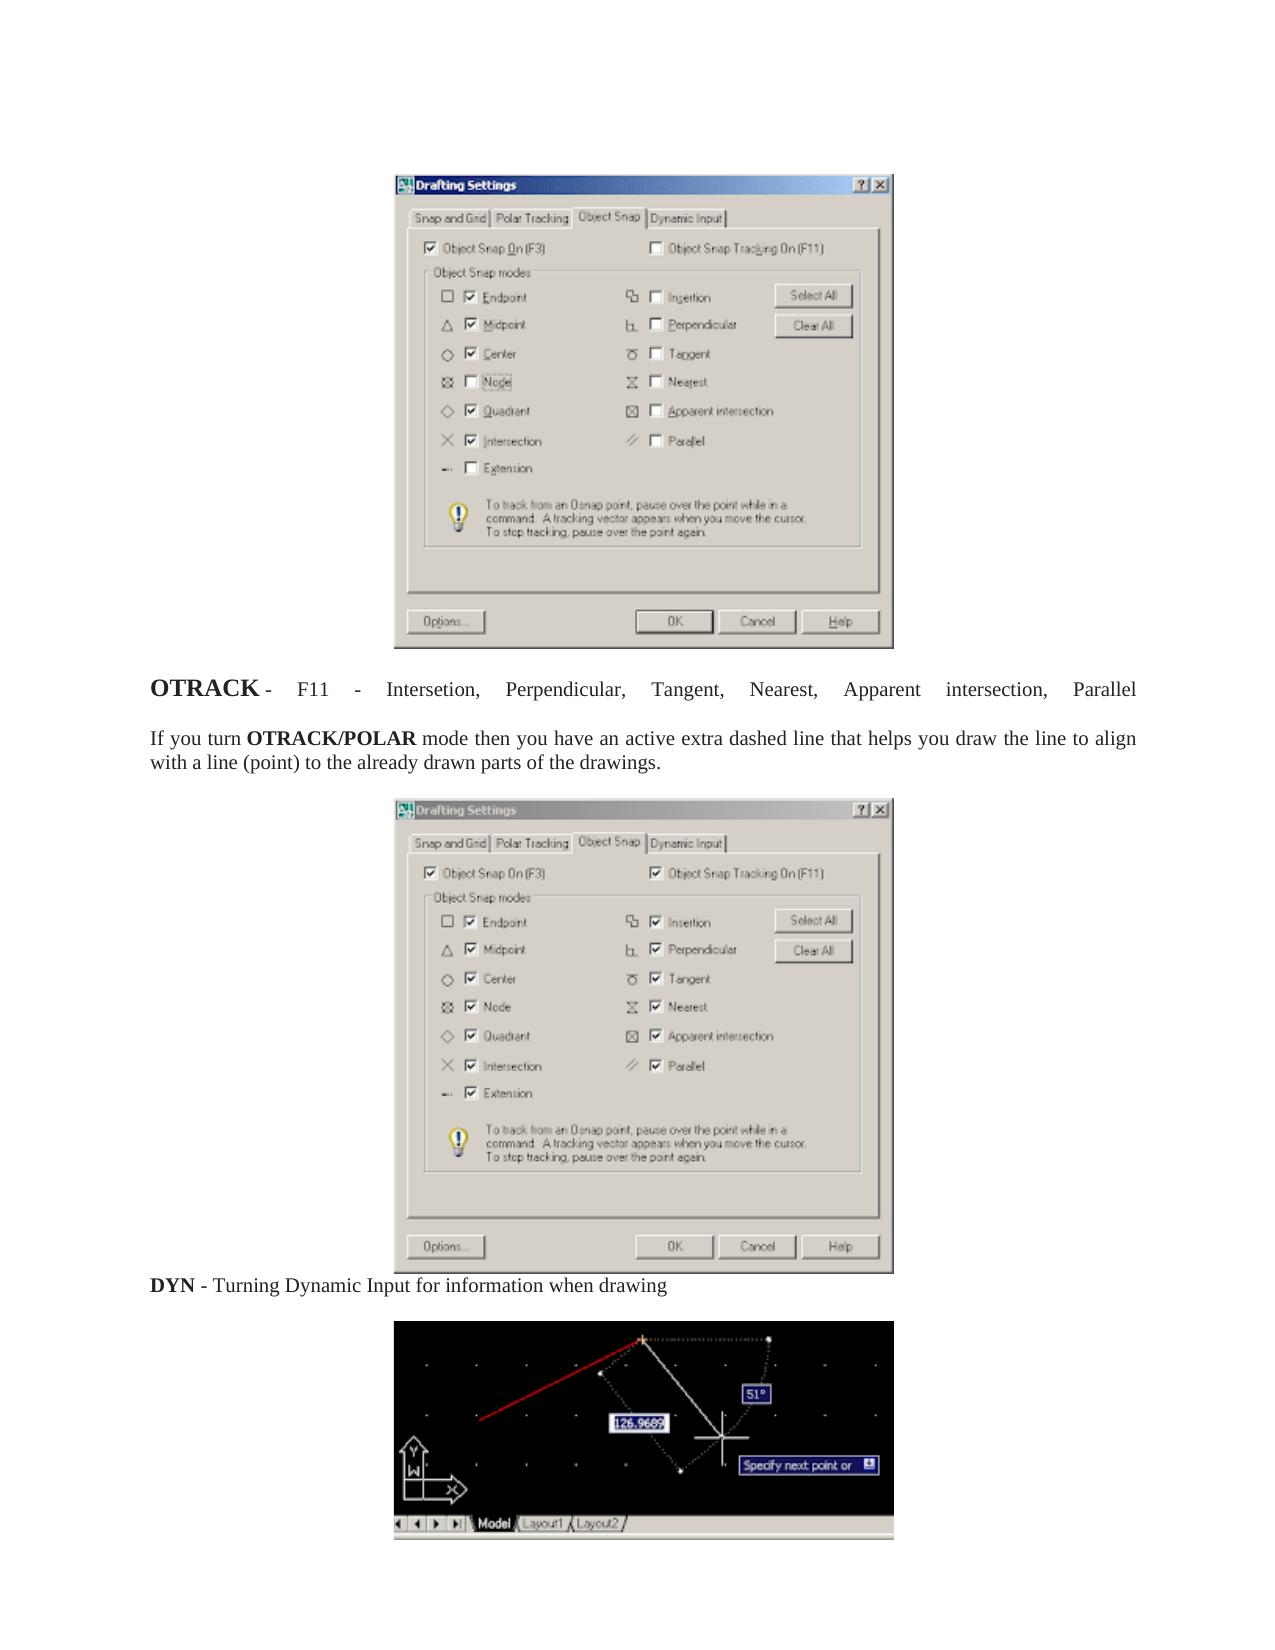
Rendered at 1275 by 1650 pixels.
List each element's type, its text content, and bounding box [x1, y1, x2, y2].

picture [393, 1321, 894, 1540]
picture [393, 174, 894, 649]
picture [393, 798, 894, 1274]
text DYN - Turning Dynamic Input for information when drawing [150, 1273, 1137, 1297]
text OTRACK - F11 - Intersetion, Perpendicular, Tangent, Nearest, Apparent intersection, Parallel If you turn OTRACK/POLAR mode then you have an active extra dashed line that helps you draw the line to align with a line (point) to the already drawn parts of the drawings. [150, 673, 1137, 774]
